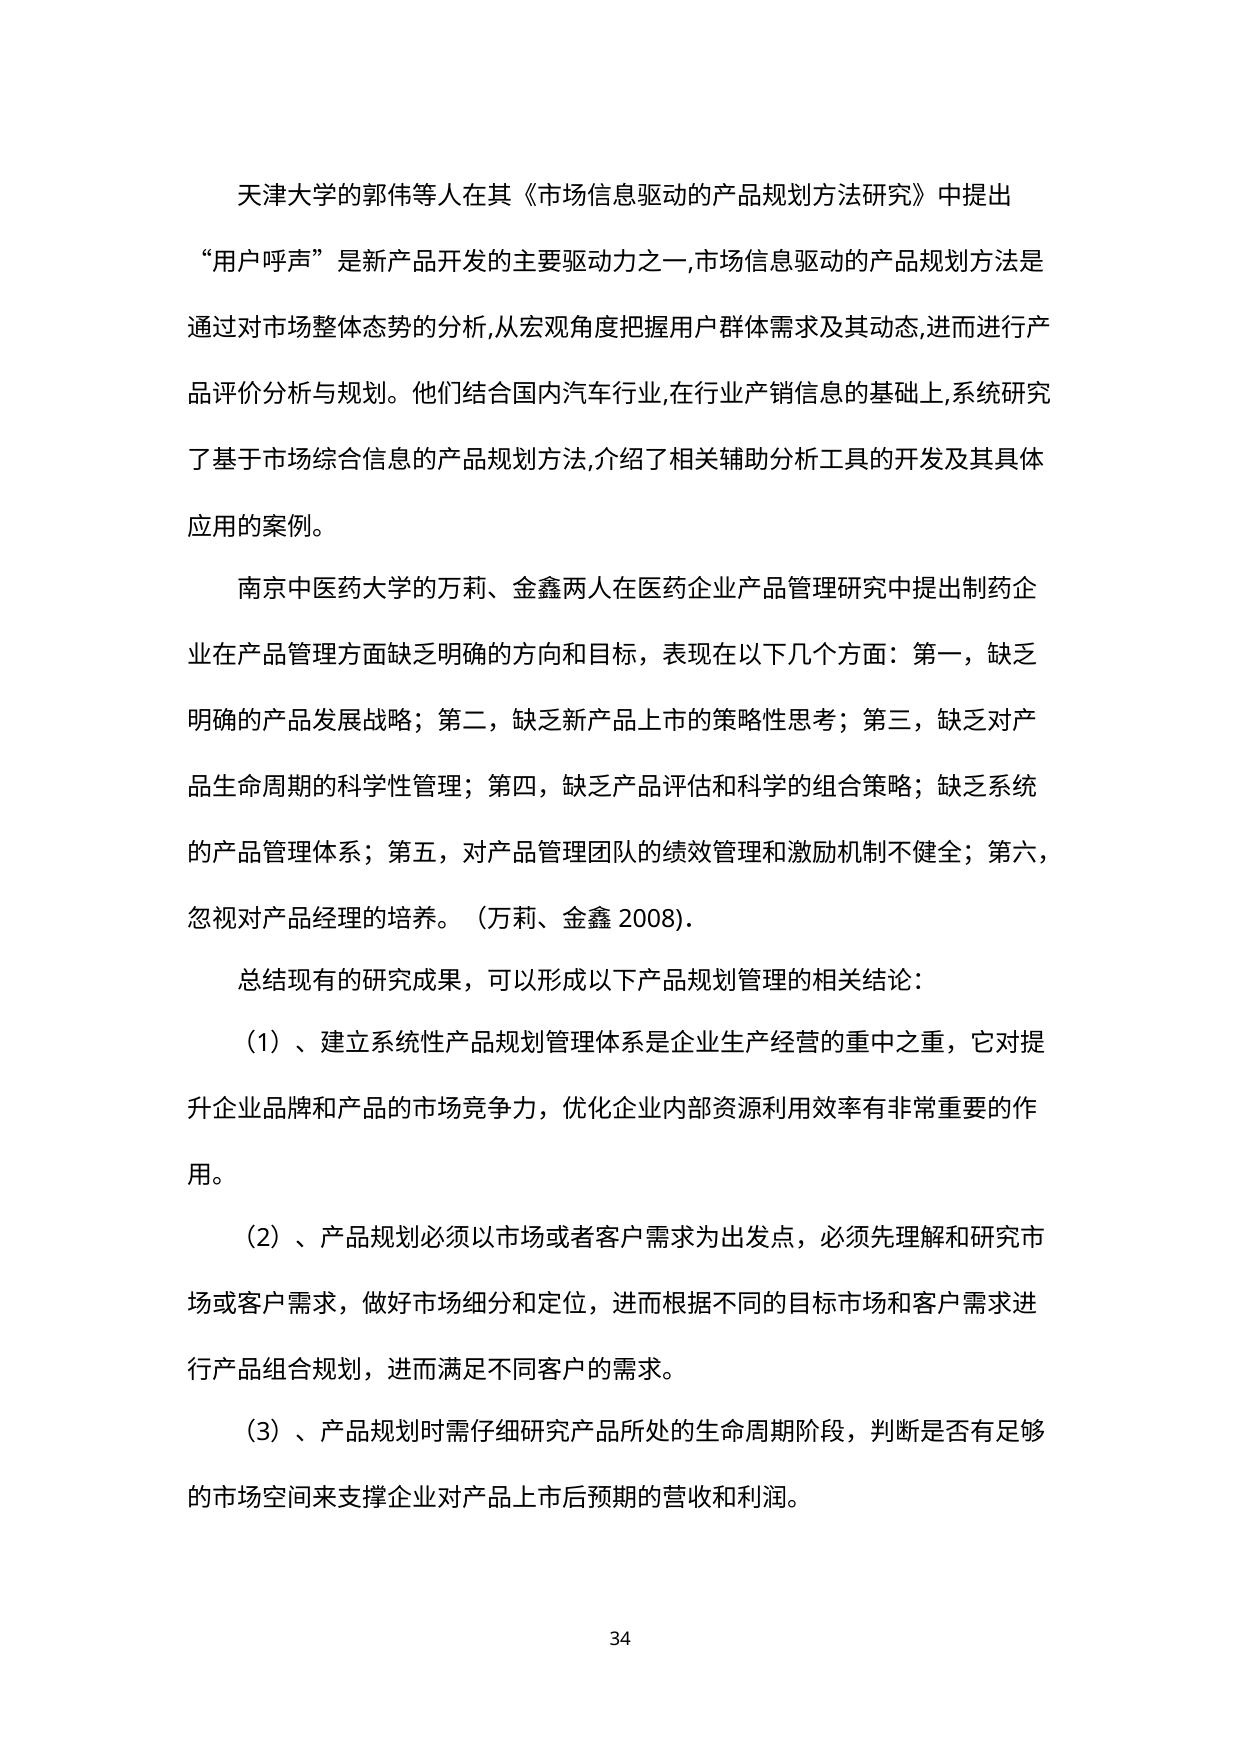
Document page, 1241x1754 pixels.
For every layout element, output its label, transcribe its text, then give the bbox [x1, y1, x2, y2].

text 天津大学的郭伟等人在其《市场信息驱动的产品规划方法研究》中提出“用户呼声”是新产品开发的主要驱动力之一,市场信息驱动的产品规划方法是通过对市场整体态势的分析,从宏观角度把握用户群体需求及其动态,进而进行产品评价分析与规划。他们结合国内汽车行业,在行业产销信息的基础上,系统研究了基于市场综合信息的产品规划方法,介绍了相关辅助分析工具的开发及其具体应用的案例。 [187, 172, 1053, 546]
text 南京中医药大学的万莉、金鑫两人在医药企业产品管理研究中提出制药企业在产品管理方面缺乏明确的方向和目标，表现在以下几个方面：第一，缺乏明确的产品发展战略；第二，缺乏新产品上市的策略性思考；第三，缺乏对产品生命周期的科学性管理；第四，缺乏产品评估和科学的组合策略；缺乏系统的产品管理体系；第五，对产品管理团队的绩效管理和激励机制不健全；第六，忽视对产品经理的培养。（万莉、金鑫 2008)． [187, 564, 1053, 939]
text （3）、产品规划时需仔细研究产品所处的生命周期阶段，判断是否有足够的市场空间来支撑企业对产品上市后预期的营收和利润。 [187, 1407, 1053, 1518]
text 总结现有的研究成果，可以形成以下产品规划管理的相关结论： [187, 957, 1053, 1001]
text （2）、产品规划必须以市场或者客户需求为出发点，必须先理解和研究市场或客户需求，做好市场细分和定位，进而根据不同的目标市场和客户需求进行产品组合规划，进而满足不同客户的需求。 [187, 1213, 1053, 1389]
text （1）、建立系统性产品规划管理体系是企业生产经营的重中之重，它对提升企业品牌和产品的市场竞争力，优化企业内部资源利用效率有非常重要的作用。 [187, 1019, 1053, 1195]
